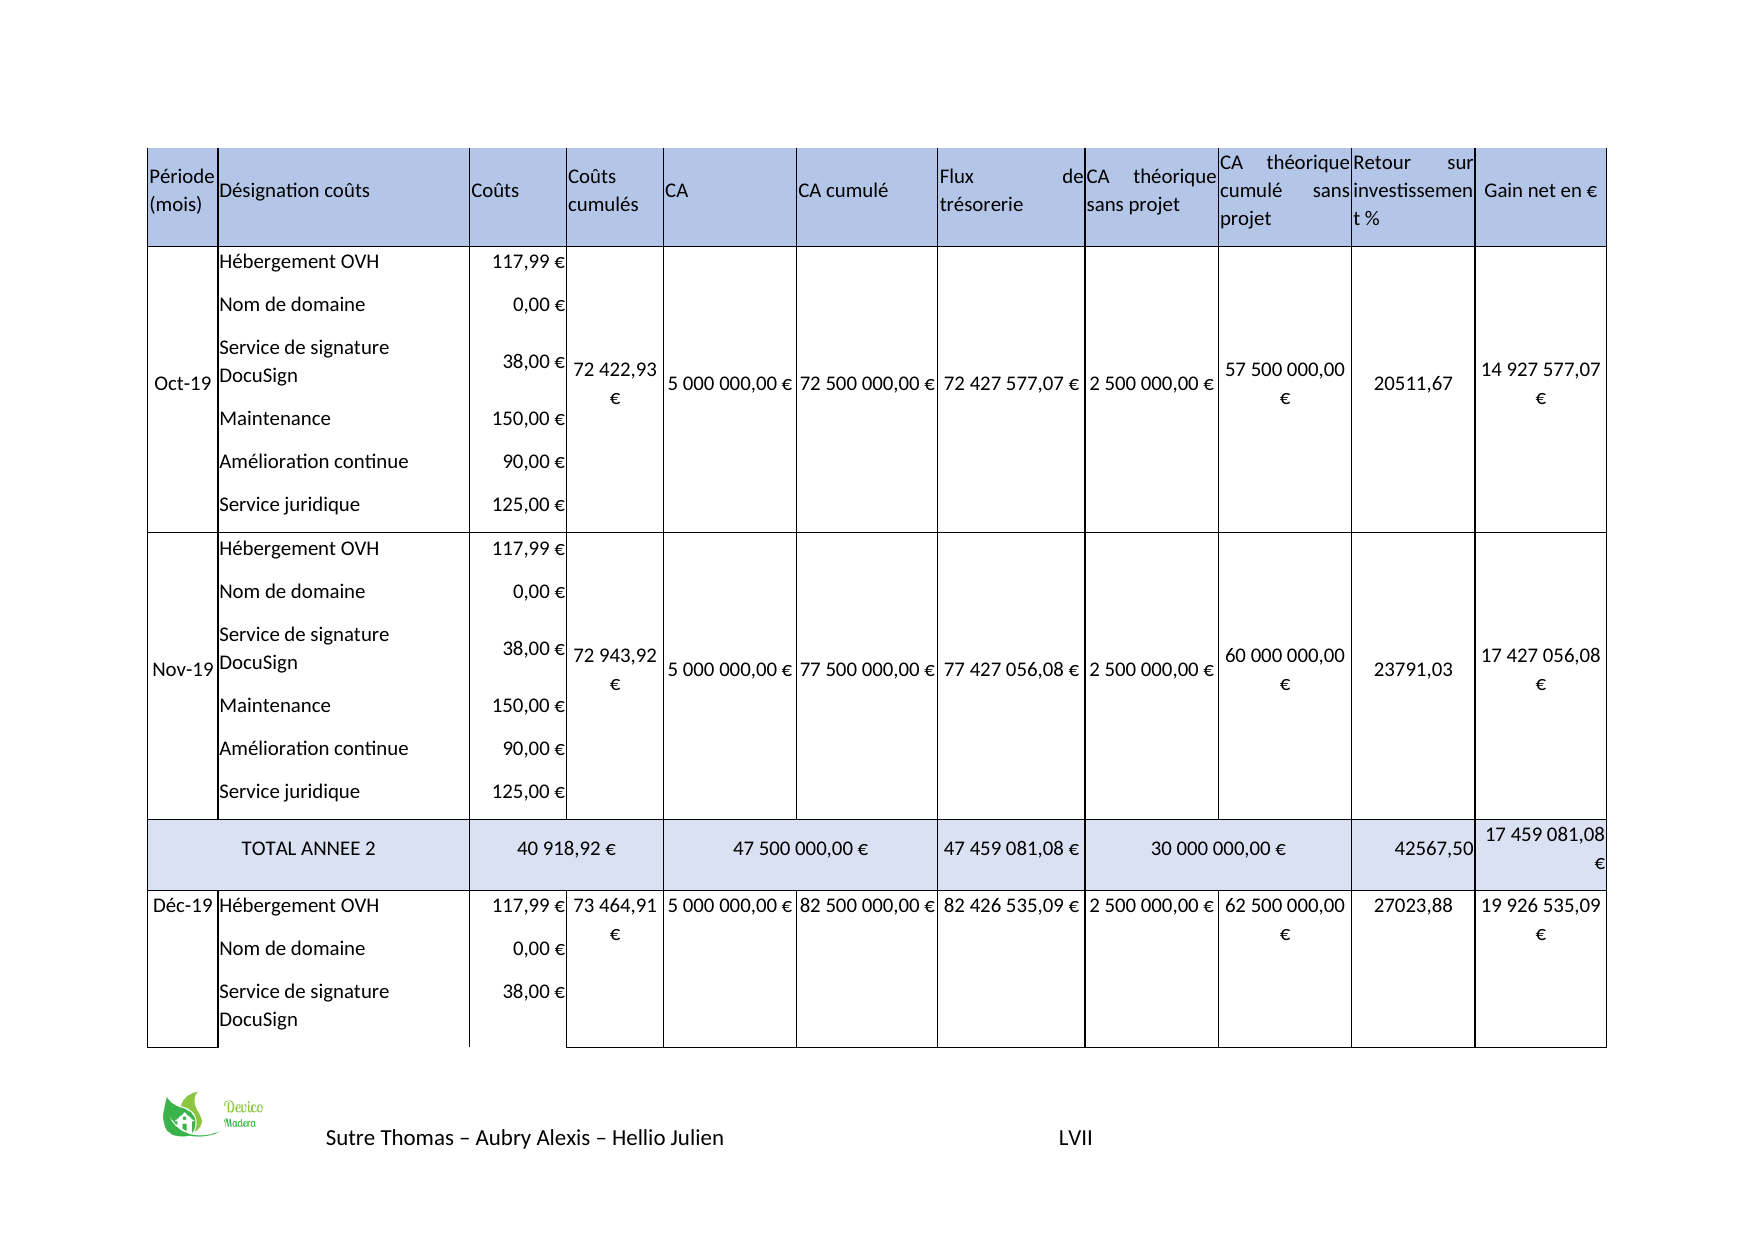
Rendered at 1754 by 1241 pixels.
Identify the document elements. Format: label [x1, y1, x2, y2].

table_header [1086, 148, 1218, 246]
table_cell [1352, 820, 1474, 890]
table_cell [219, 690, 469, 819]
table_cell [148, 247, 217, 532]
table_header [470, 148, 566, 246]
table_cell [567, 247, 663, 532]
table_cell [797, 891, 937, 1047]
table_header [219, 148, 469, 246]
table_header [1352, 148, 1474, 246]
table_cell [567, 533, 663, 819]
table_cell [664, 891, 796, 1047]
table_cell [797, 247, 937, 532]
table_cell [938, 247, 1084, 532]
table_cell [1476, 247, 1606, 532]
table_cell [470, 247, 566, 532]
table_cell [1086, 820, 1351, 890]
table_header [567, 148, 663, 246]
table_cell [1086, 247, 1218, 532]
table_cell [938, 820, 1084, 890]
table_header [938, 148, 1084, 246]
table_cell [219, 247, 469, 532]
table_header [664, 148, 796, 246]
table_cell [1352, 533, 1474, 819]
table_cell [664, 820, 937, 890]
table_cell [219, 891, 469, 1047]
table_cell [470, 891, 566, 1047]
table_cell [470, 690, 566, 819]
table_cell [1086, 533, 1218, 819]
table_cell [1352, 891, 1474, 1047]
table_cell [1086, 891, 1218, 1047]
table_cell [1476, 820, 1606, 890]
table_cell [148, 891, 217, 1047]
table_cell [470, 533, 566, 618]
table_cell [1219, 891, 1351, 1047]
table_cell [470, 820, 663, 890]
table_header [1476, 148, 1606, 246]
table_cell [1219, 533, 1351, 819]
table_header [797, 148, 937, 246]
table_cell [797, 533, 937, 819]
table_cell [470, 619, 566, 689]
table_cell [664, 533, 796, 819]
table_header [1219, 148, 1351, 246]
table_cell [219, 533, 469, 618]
picture [147, 1073, 289, 1146]
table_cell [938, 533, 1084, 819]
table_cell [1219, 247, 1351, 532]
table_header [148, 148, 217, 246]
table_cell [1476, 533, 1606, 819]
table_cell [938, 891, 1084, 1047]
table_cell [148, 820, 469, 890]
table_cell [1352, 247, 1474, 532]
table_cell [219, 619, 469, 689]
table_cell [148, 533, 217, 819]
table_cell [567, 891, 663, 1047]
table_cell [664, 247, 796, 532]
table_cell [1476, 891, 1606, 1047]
